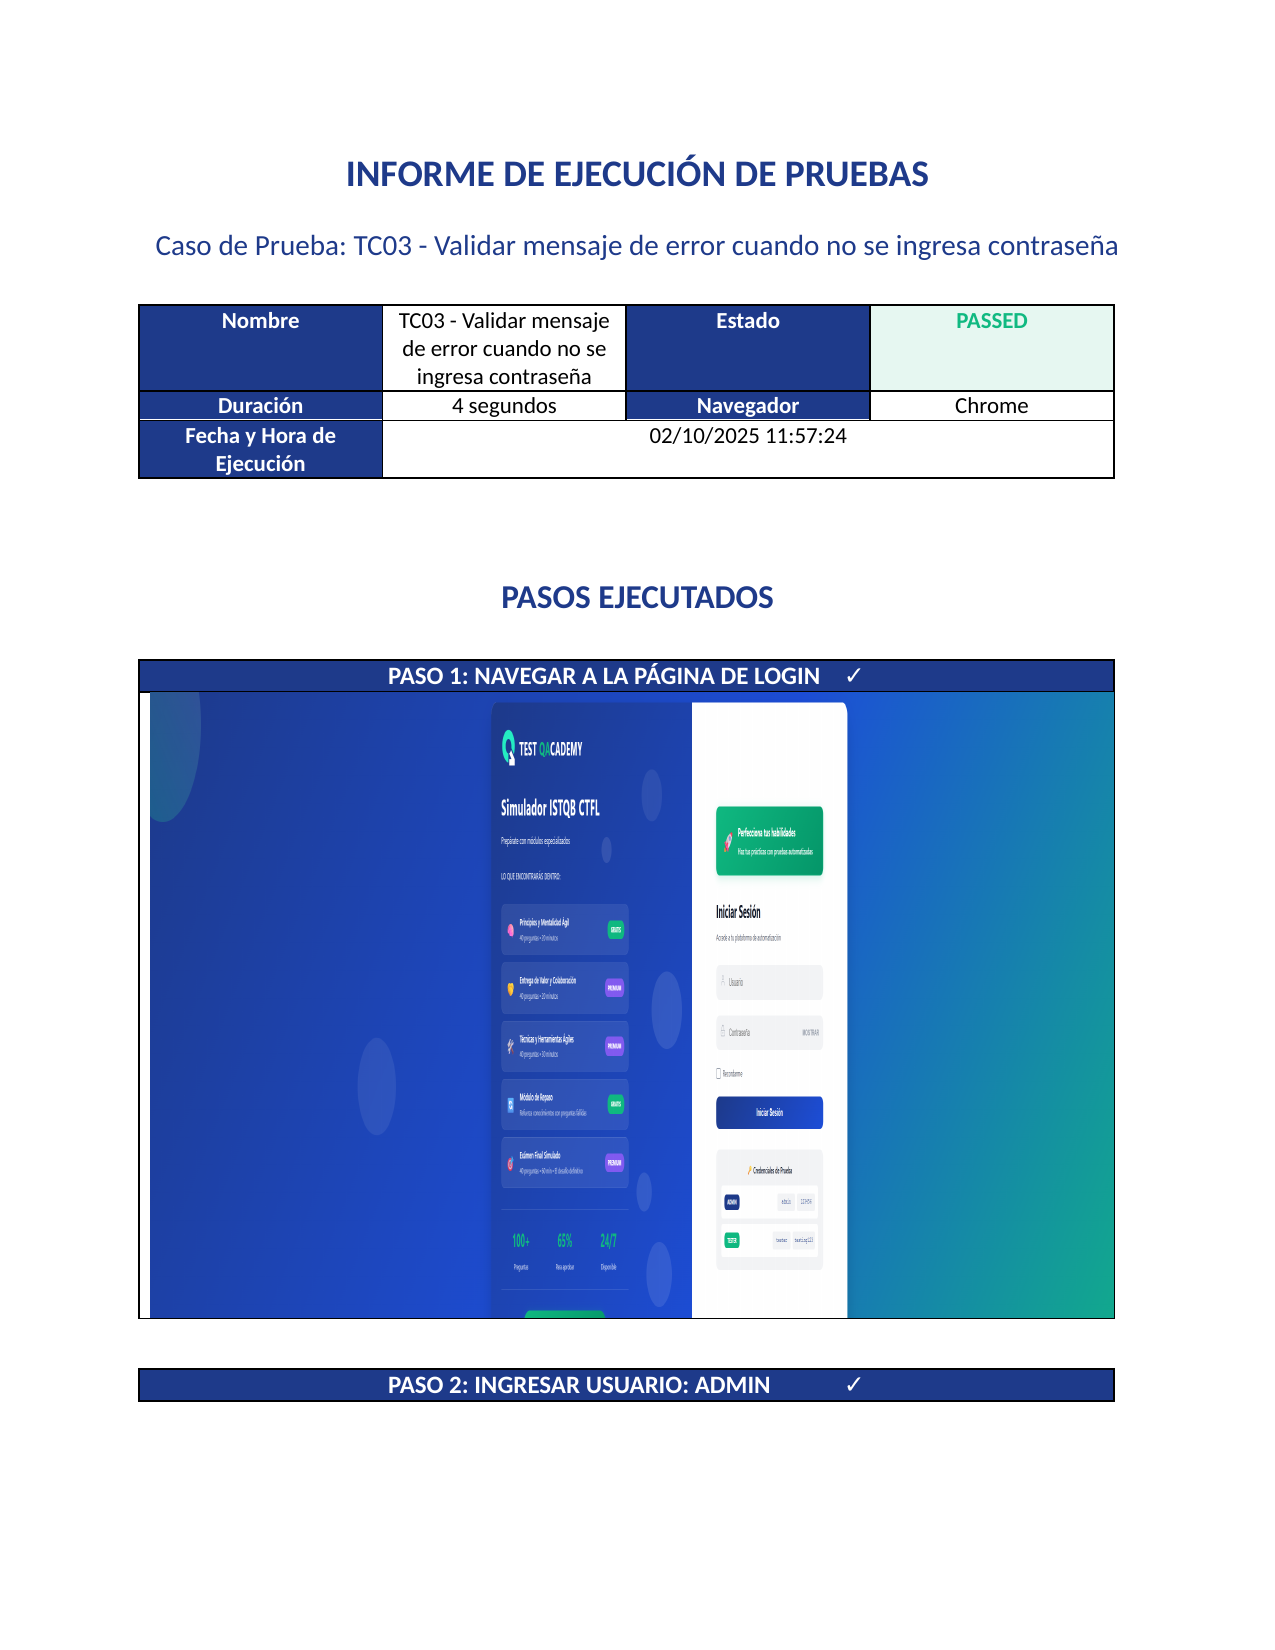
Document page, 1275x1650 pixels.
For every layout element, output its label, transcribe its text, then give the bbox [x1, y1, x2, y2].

table_cell Fecha y Hora de Ejecución [140, 421, 382, 477]
text INFORME DE EJECUCIÓN DE PRUEBAS [150, 150, 1125, 196]
table_header PASO 2: INGRESAR USUARIO: ADMIN ✓ [140, 1391, 1113, 1425]
table_header Nombre [140, 306, 382, 390]
picture [150, 708, 1114, 1334]
table_header Estado [627, 306, 869, 390]
table_cell 4 segundos [383, 392, 625, 419]
table_cell Duración [140, 392, 382, 419]
table_cell [140, 708, 150, 1333]
table_cell Navegador [627, 392, 869, 419]
table_cell Chrome [871, 392, 1113, 419]
table_cell 02/10/2025 11:57:24 [383, 421, 1113, 477]
text PASOS EJECUTADOS [150, 588, 1125, 629]
table_header PASO 1: NAVEGAR A LA PÁGINA DE LOGIN ✓ [140, 673, 1113, 707]
table_header PASSED [871, 306, 1113, 390]
text Caso de Prueba: TC03 - Validar mensaje de error cuando no se ingresa contraseña [150, 227, 1125, 263]
table_header TC03 - Validar mensaje de error cuando no se ingresa contraseña [383, 306, 625, 390]
